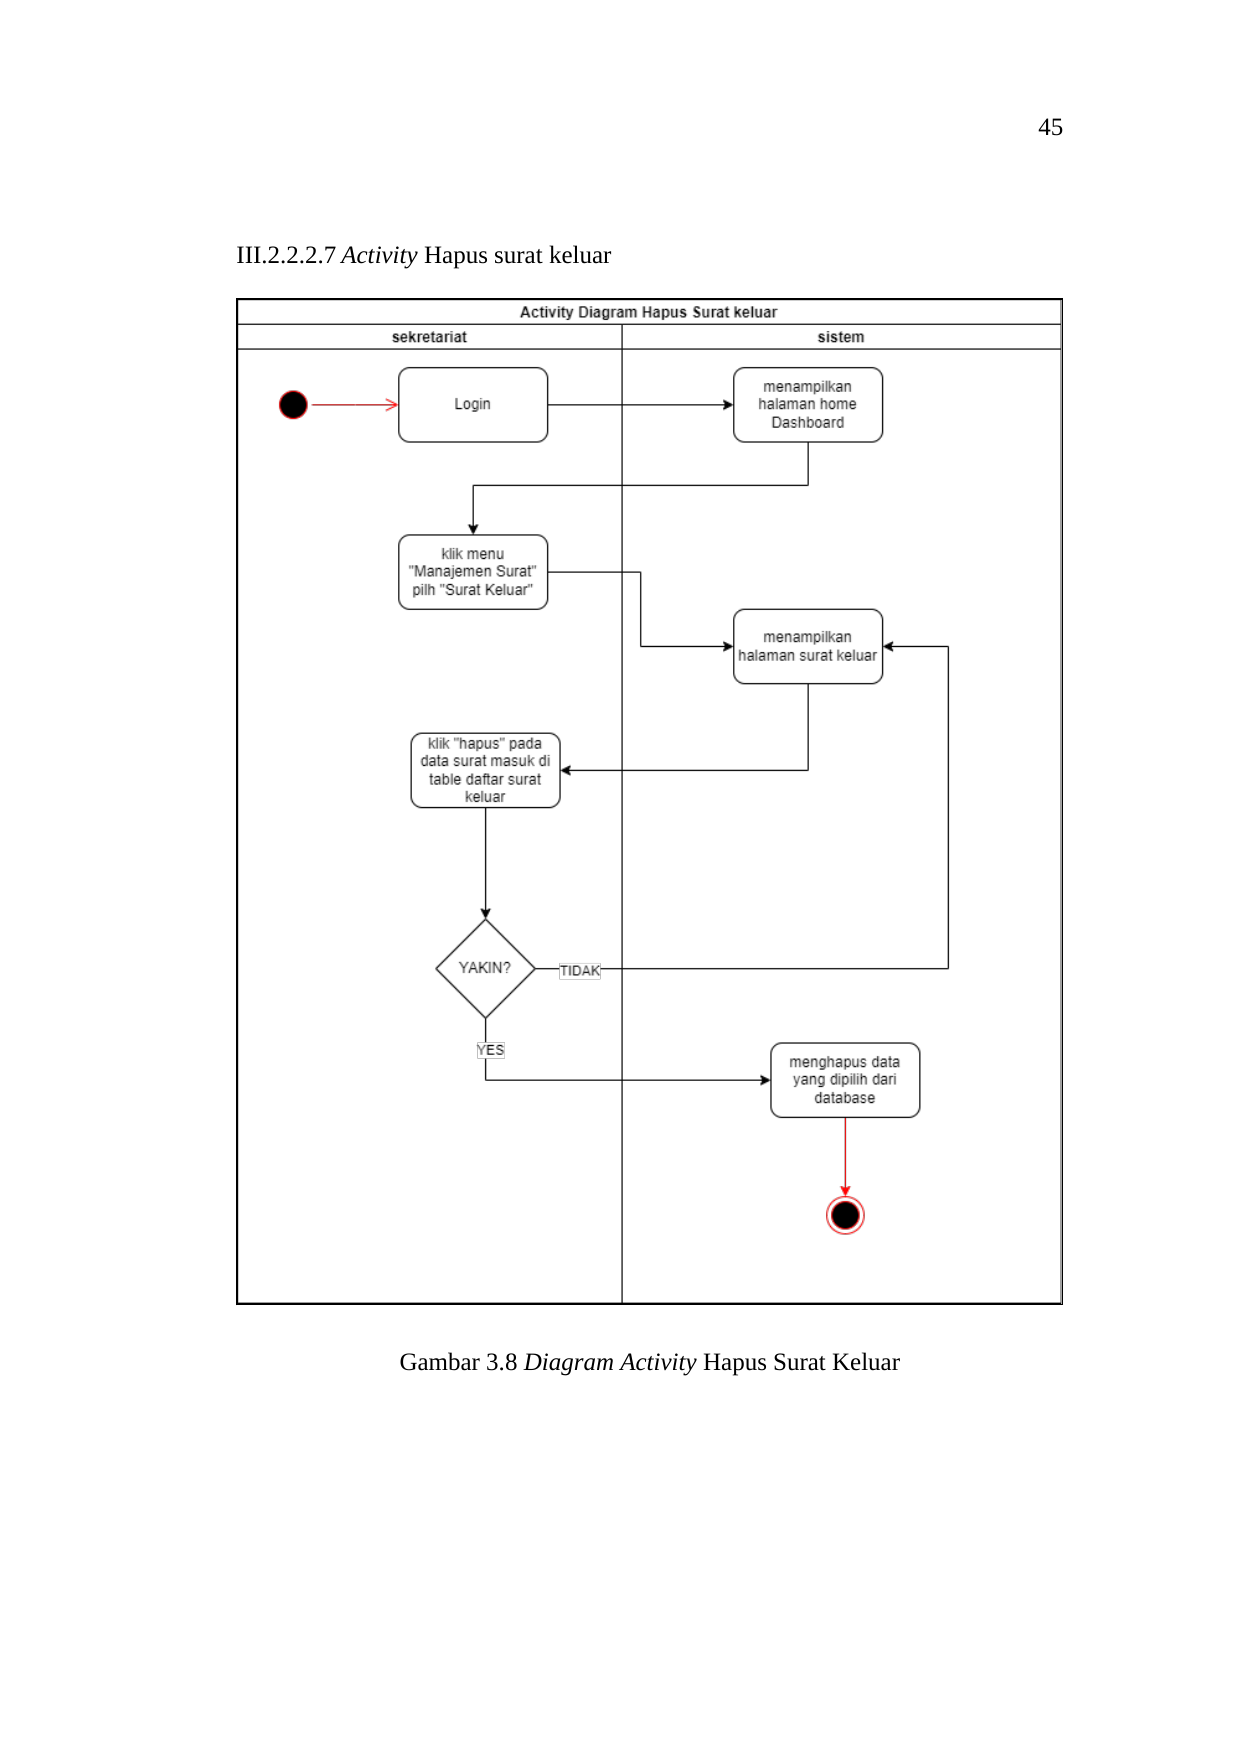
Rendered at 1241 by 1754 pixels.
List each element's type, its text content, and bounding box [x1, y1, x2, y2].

picture [238, 300, 1062, 1304]
subtitle Activity Hapus surat keluar [236, 240, 1063, 269]
